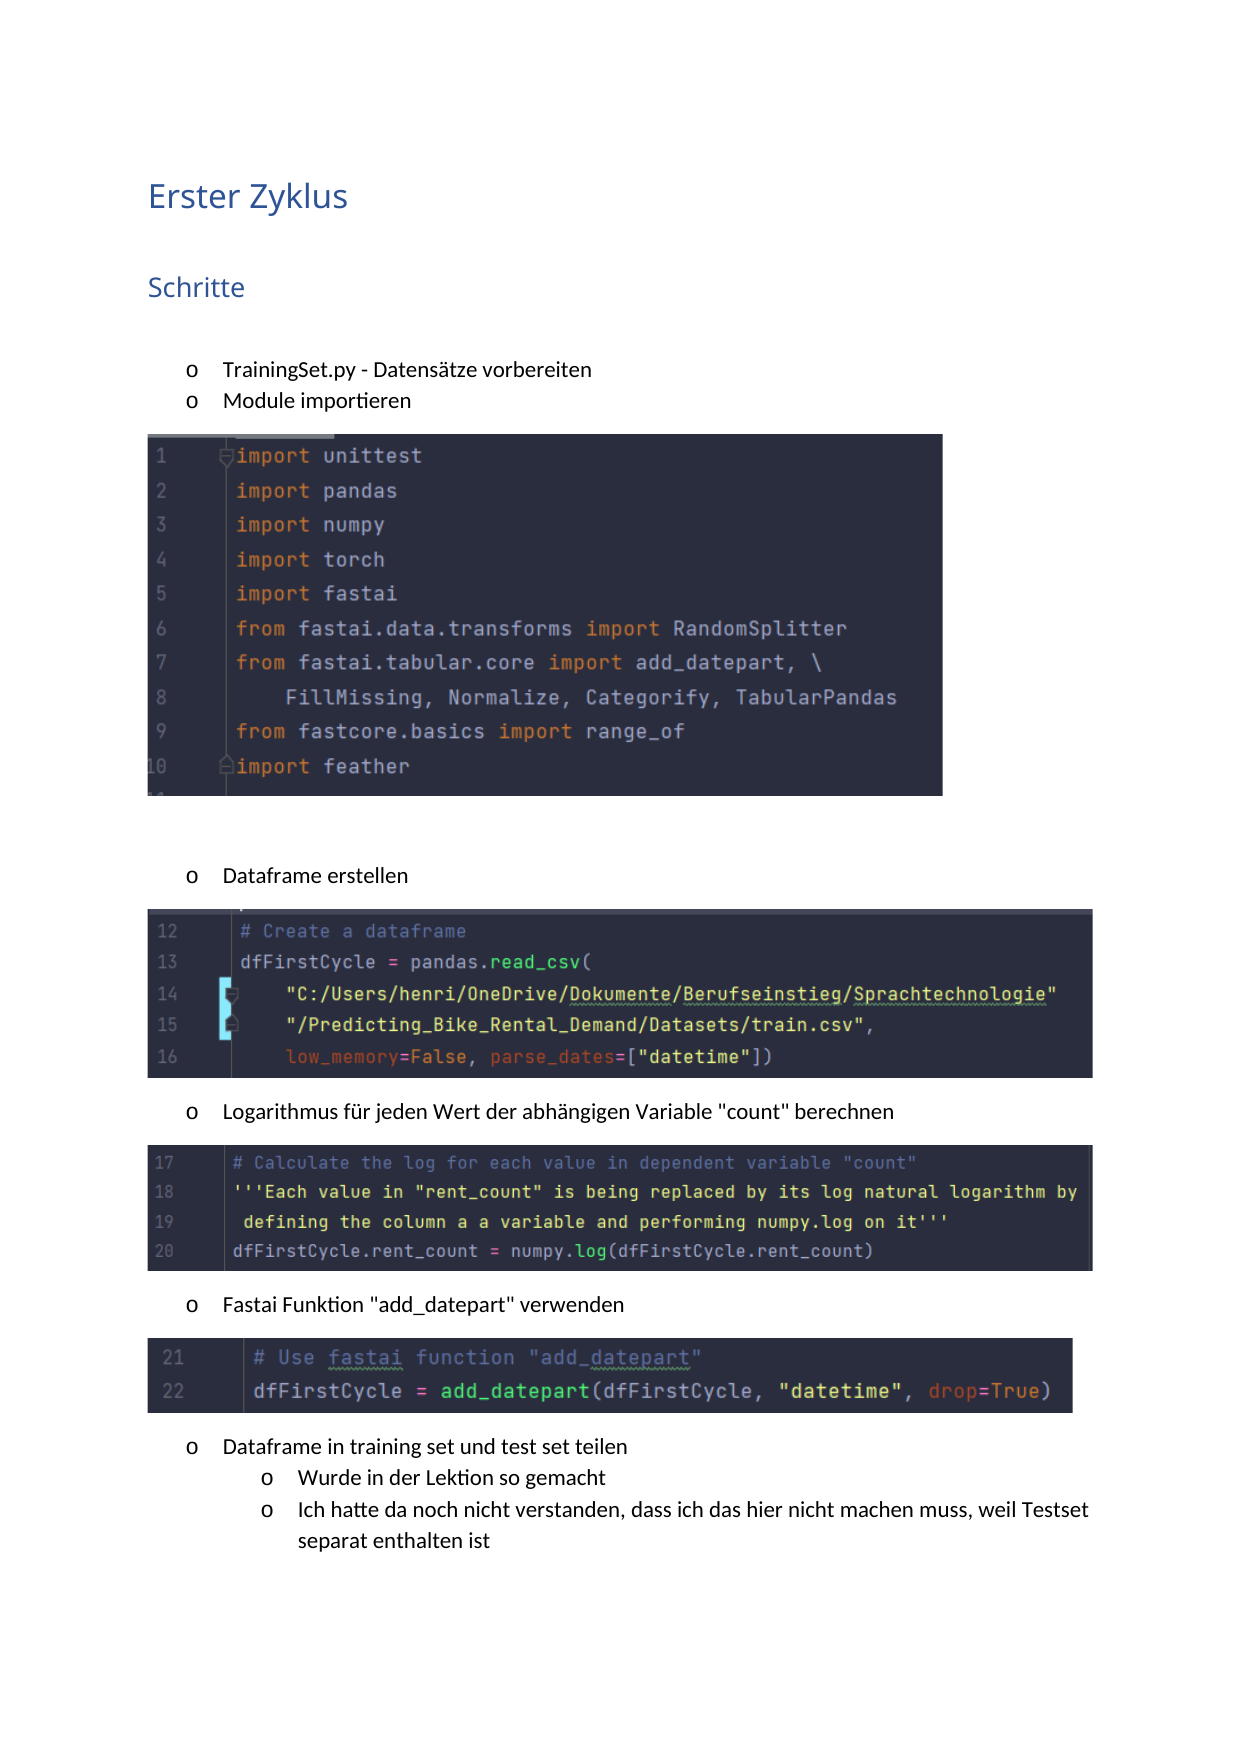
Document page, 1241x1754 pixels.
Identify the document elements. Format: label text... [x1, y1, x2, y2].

picture [147, 1338, 1073, 1413]
list Wurde in der Lektion so gemacht [260, 1463, 1093, 1492]
list Dataframe erstellen [185, 862, 1093, 891]
list Fastai Funktion "add_datepart" verwenden [185, 1290, 1093, 1319]
picture [147, 434, 943, 796]
subtitle Schritte [148, 268, 1093, 305]
subtitle Erster Zyklus [148, 173, 1093, 218]
list Ich hatte da noch nicht verstanden, dass ich das hier nicht machen muss, weil Testset separat enthalten ist [260, 1495, 1093, 1554]
picture [147, 1145, 1093, 1271]
list Logarithmus für jeden Wert der abhängigen Variable "count" berechnen [185, 1097, 1093, 1126]
picture [147, 909, 1093, 1078]
list Module importieren [185, 387, 1093, 416]
list Dataframe in training set und test set teilen [185, 1432, 1093, 1461]
list TrainingSet.py - Datensätze vorbereiten [185, 355, 1093, 384]
